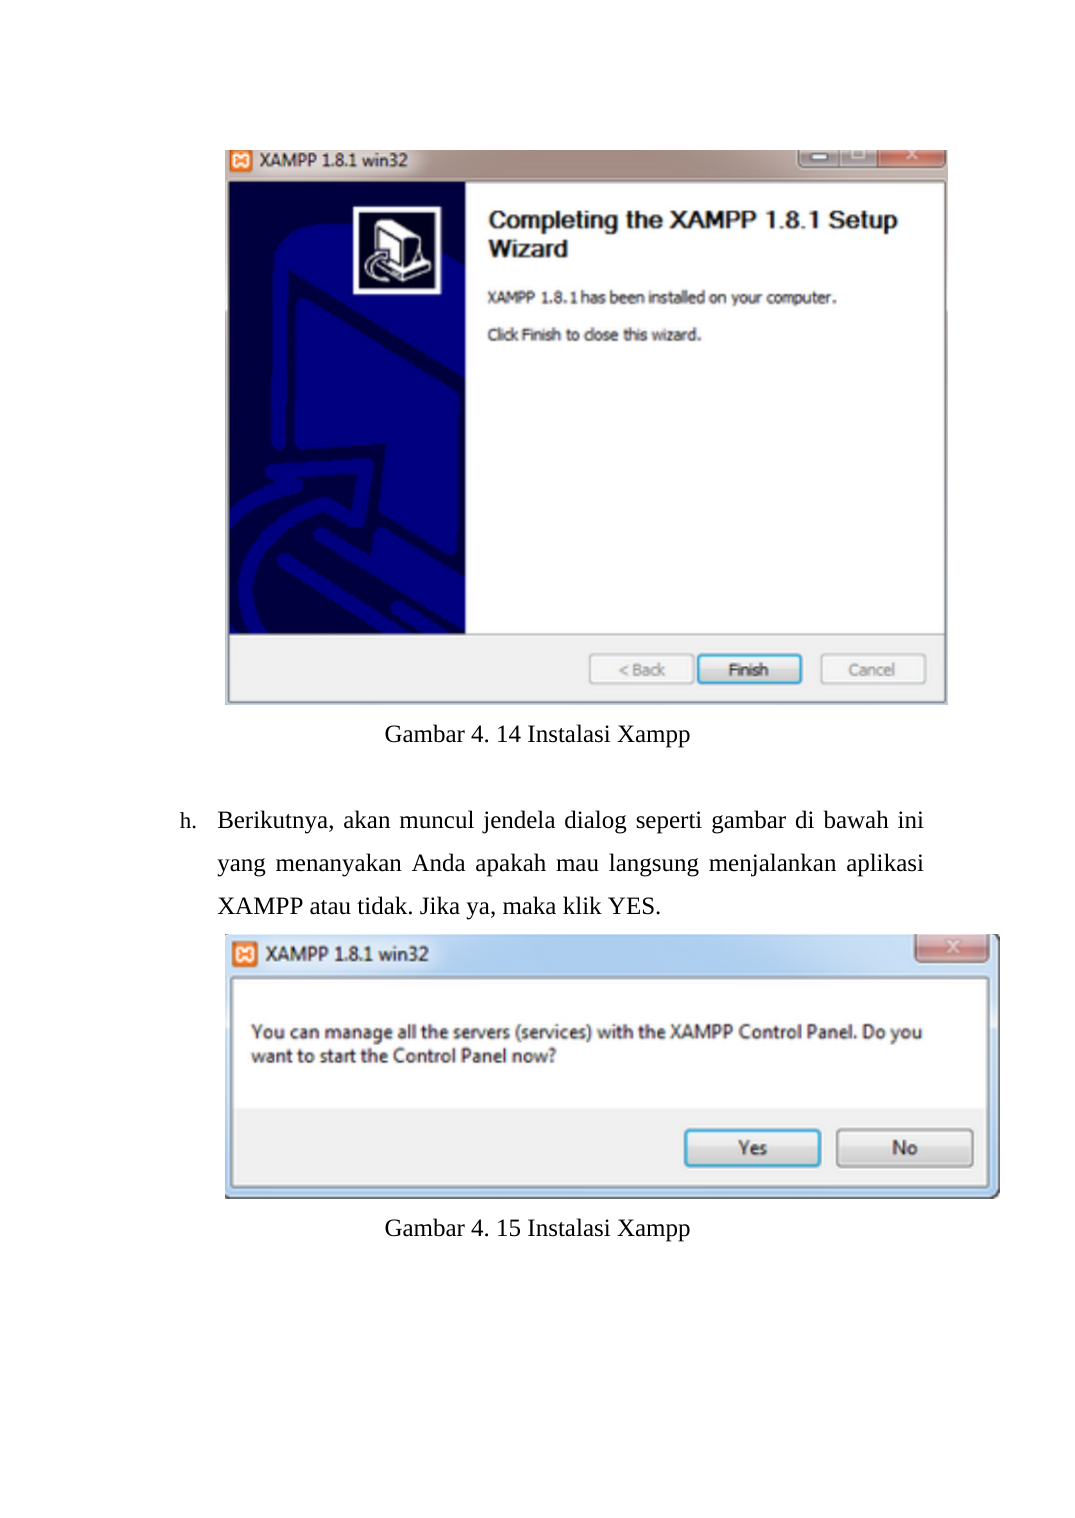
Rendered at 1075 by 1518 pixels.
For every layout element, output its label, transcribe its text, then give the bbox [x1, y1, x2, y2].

text Gambar 4. 14 Instalasi Xampp [150, 719, 925, 747]
list Berikutnya, akan muncul jendela dialog seperti gambar di bawah ini yang menanyakan Anda apakah mau langsung menjalankan aplikasi XAMPP atau tidak. Jika ya, maka klik YES. [179, 805, 925, 920]
text Gambar 4. 15 Instalasi Xampp [150, 1213, 925, 1242]
picture [225, 934, 1000, 1200]
picture [225, 150, 948, 705]
